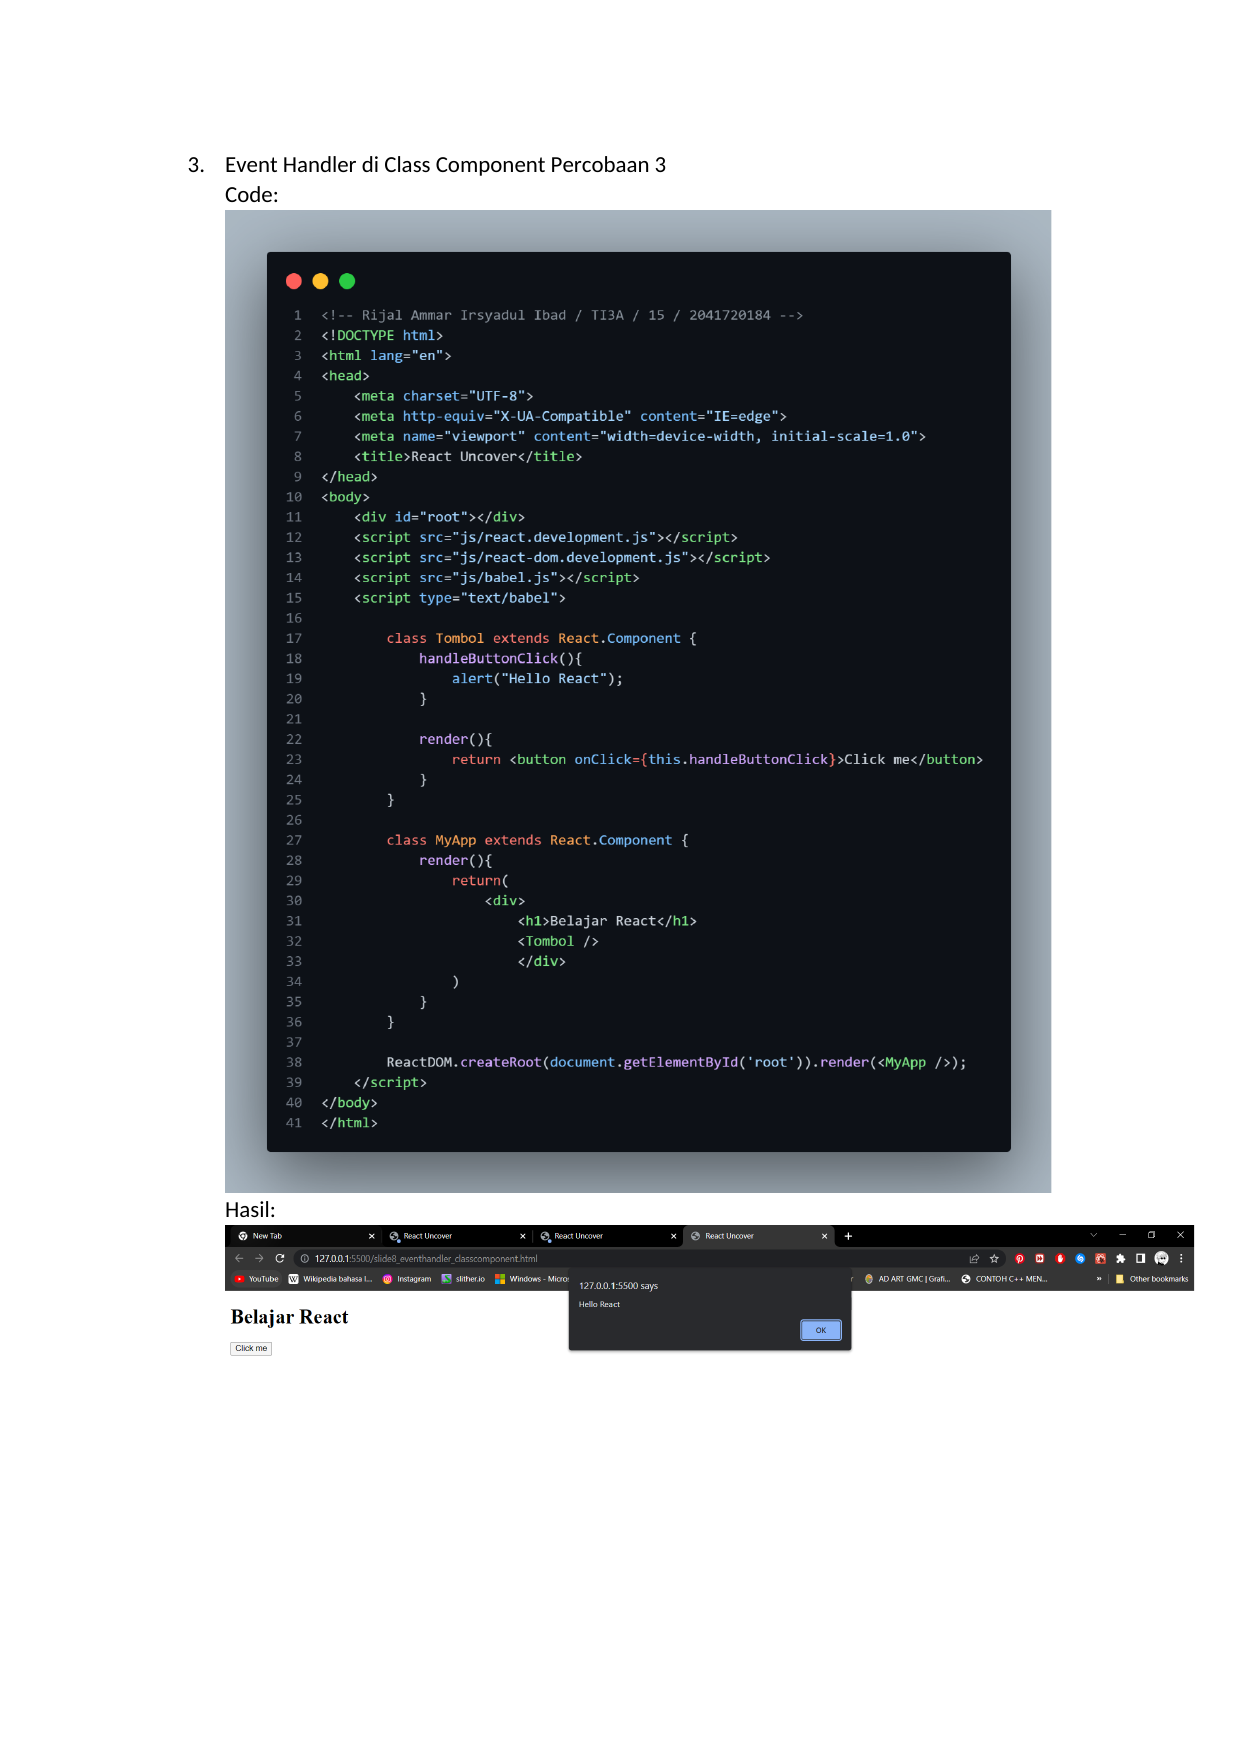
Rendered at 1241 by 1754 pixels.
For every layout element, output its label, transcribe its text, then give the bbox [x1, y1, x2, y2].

list Code: [225, 180, 1090, 208]
picture [225, 210, 1052, 1193]
list Event Handler di Class Component Percobaan 3 [187, 150, 1090, 178]
picture [225, 1225, 1195, 1386]
list Hasil: [225, 1195, 1090, 1223]
